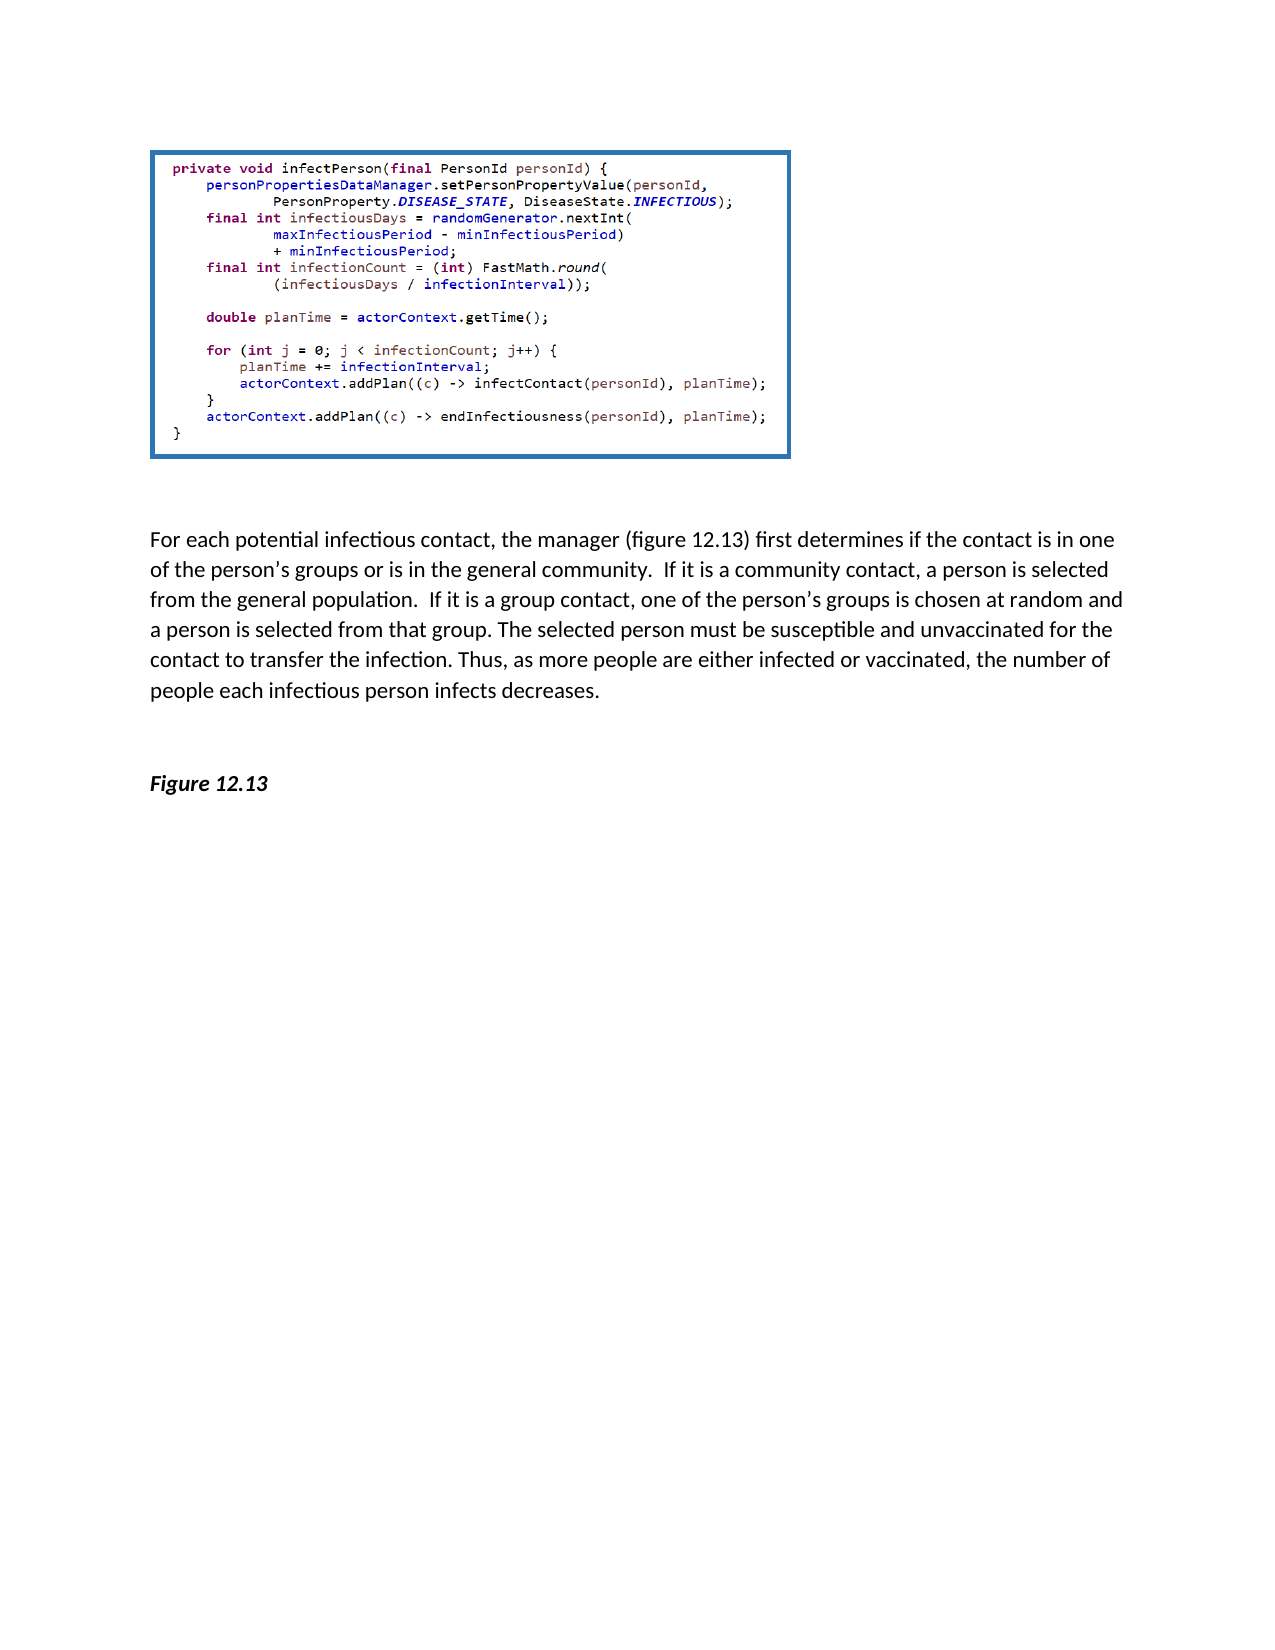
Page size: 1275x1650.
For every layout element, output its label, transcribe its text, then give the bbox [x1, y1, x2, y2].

text For each potential infectious contact, the manager (figure 12.13) first determines if the contact is in one of the person’s groups or is in the general community. If it is a community contact, a person is selected from the general population. If it is a group contact, one of the person’s groups is chosen at random and a person is selected from that group. The selected person must be susceptible and unvaccinated for the contact to transfer the infection. Thus, as more people are either infected or vaccinated, the number of people each infectious person infects decreases. [150, 525, 1125, 704]
picture [155, 155, 787, 454]
text Figure 12.13 [150, 769, 1125, 798]
